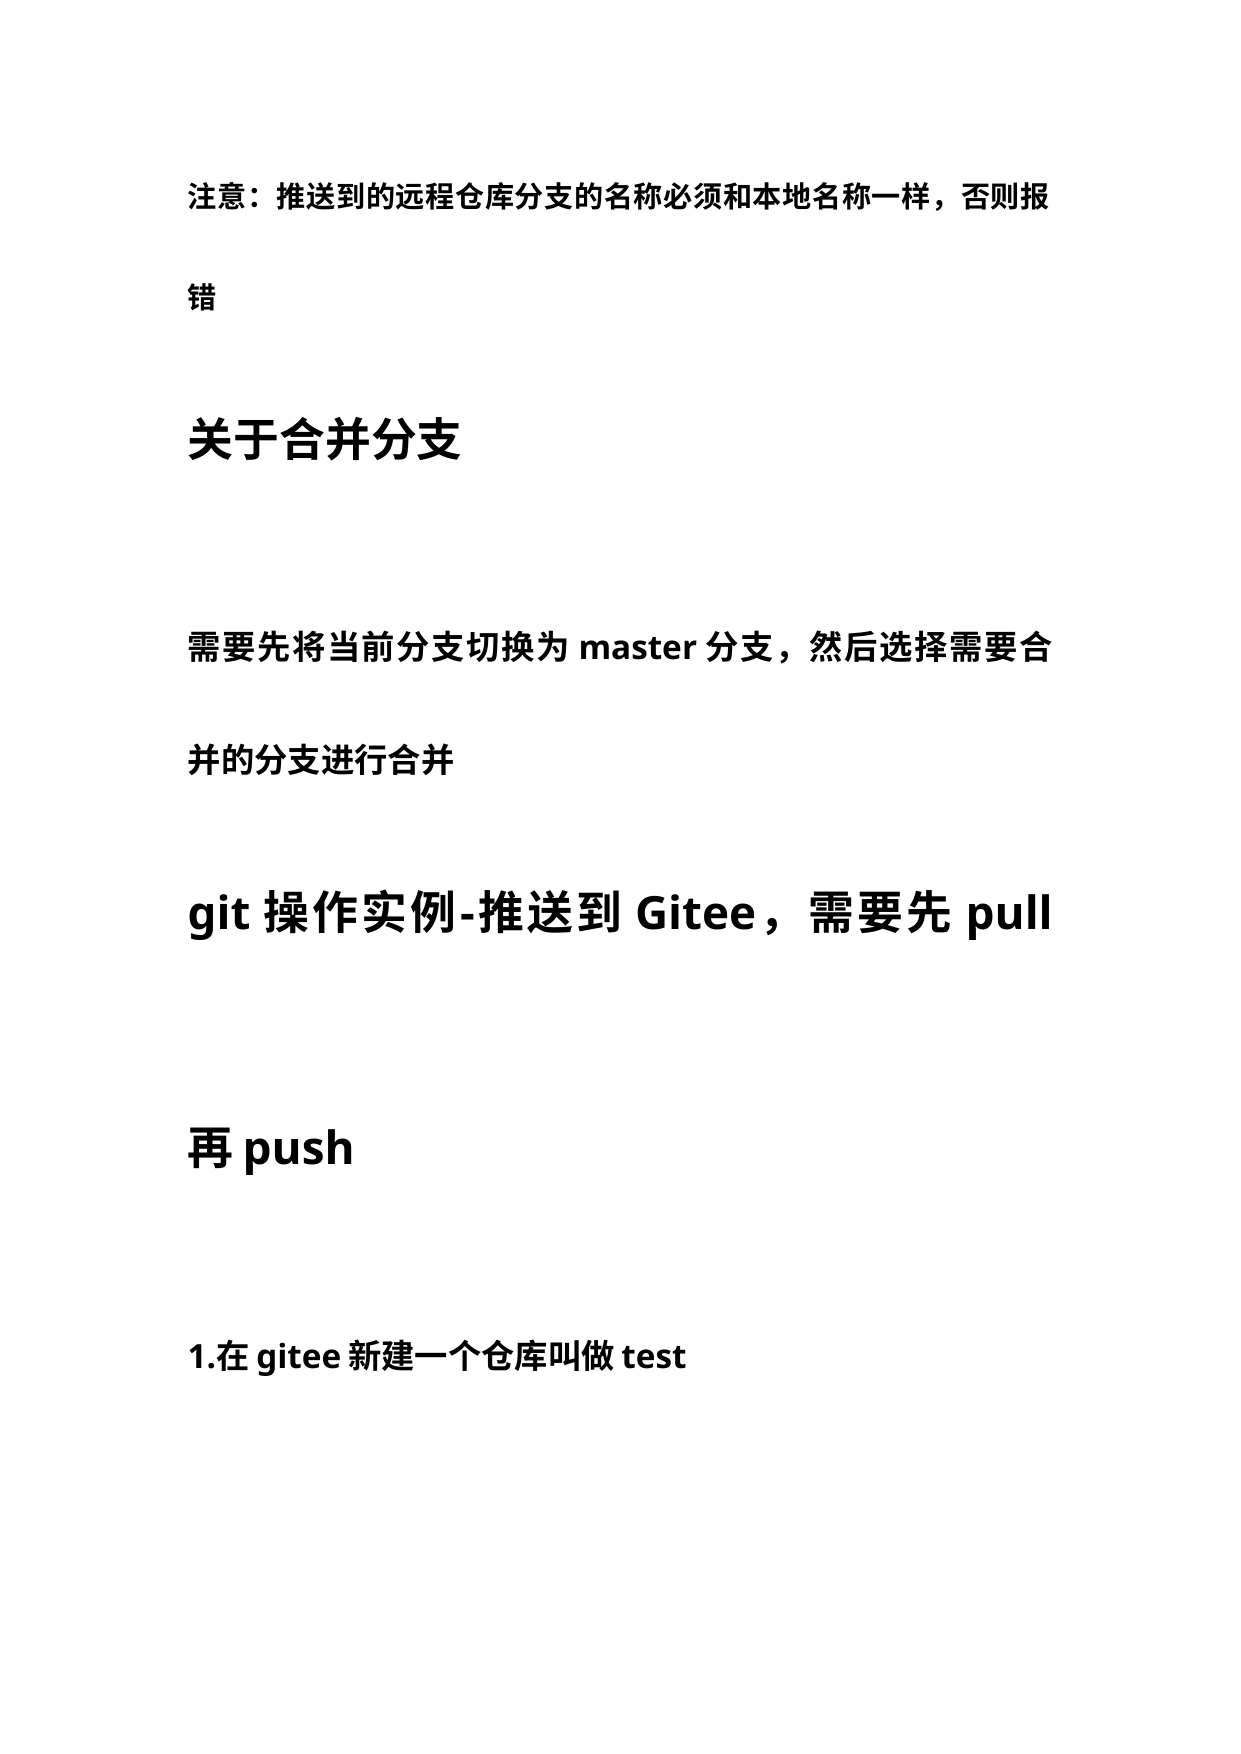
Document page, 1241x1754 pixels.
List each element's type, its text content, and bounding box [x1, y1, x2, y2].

subtitle git操作实例-推送到Gitee，需要先pull再push [187, 861, 1053, 1193]
subtitle 1.在gitee新建一个仓库叫做test [187, 1321, 1053, 1386]
subtitle 关于合并分支 [187, 387, 1053, 485]
subtitle 需要先将当前分支切换为master分支，然后选择需要合并的分支进行合并 [187, 613, 1053, 790]
subtitle 注意：推送到的远程仓库分支的名称必须和本地名称一样，否则报错 [187, 162, 1053, 328]
